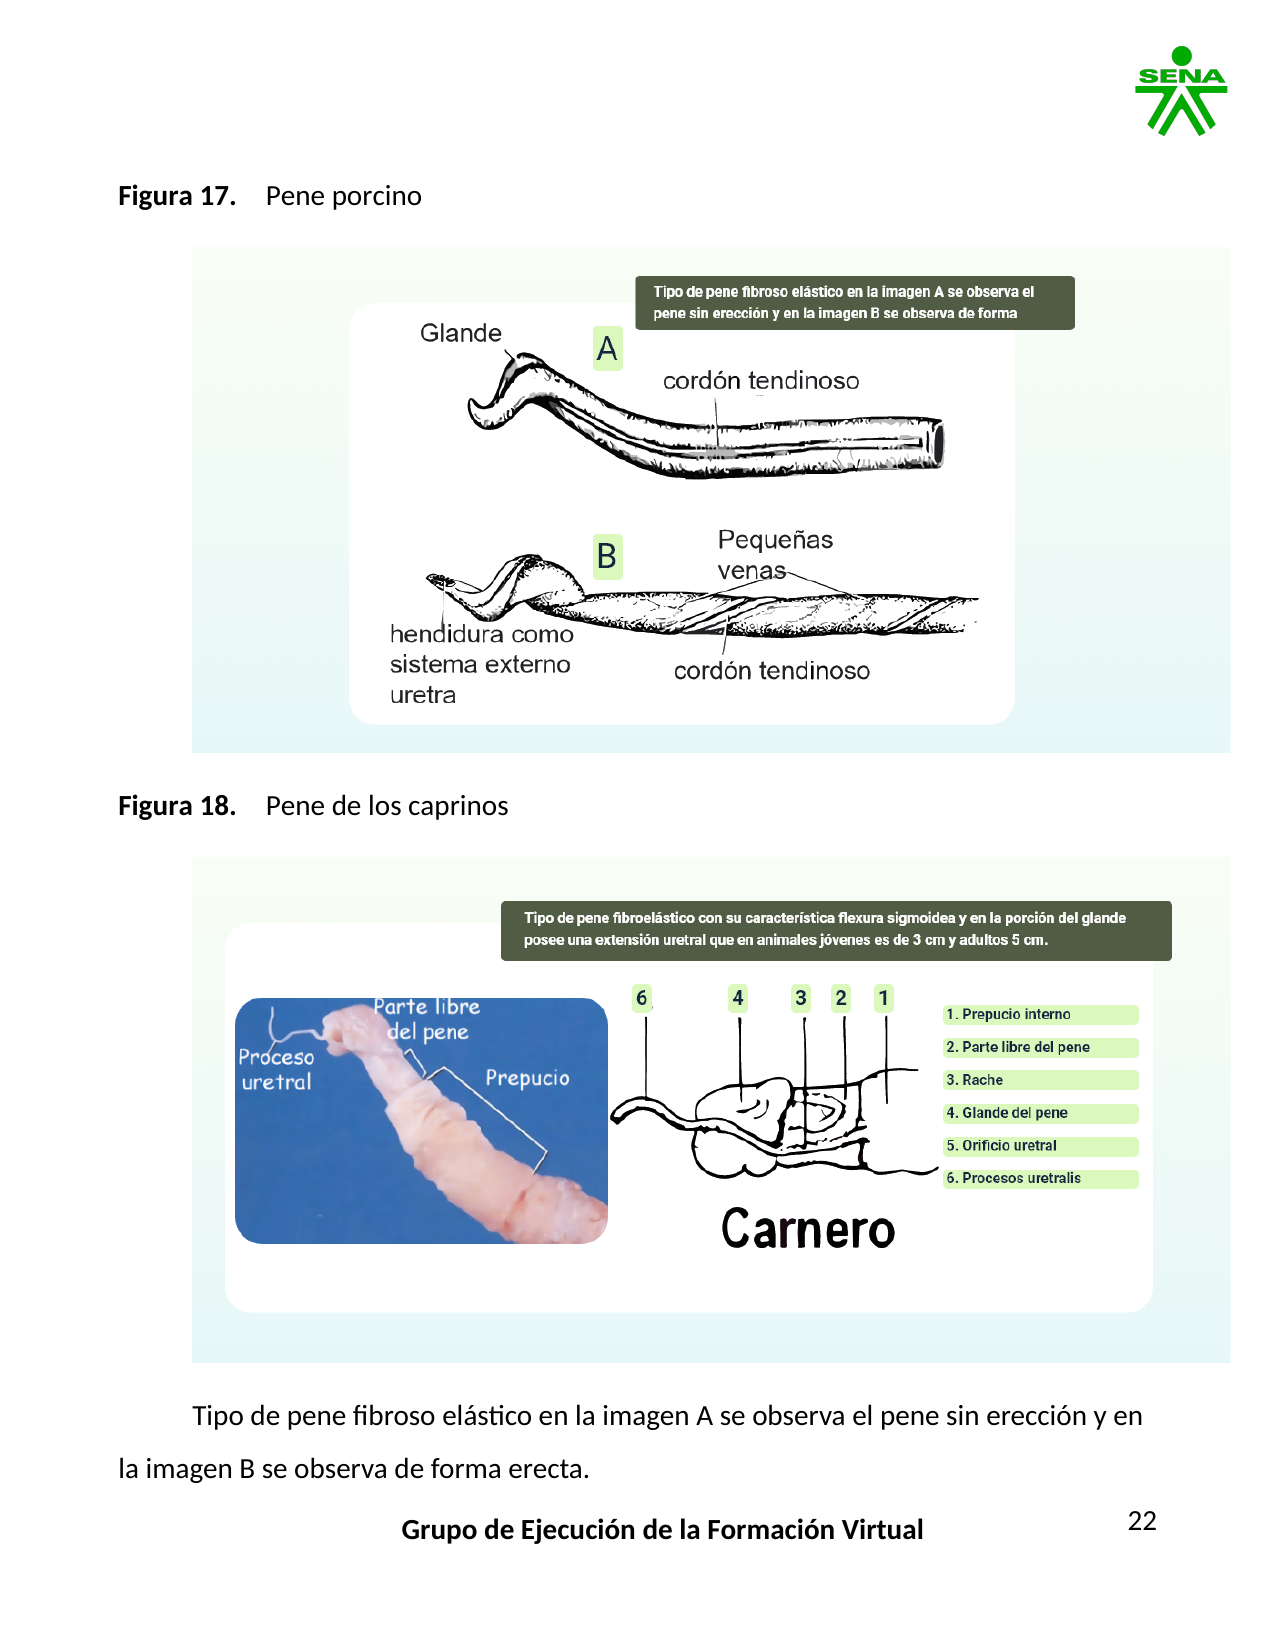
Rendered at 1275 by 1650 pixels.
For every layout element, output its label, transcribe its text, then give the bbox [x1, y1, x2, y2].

text Pene de los caprinos [118, 787, 1157, 823]
picture [1135, 46, 1228, 136]
picture [192, 247, 1231, 753]
text Tipo de pene fibroso elástico en la imagen A se observa el pene sin erección y en la imagen B se observa de forma erecta. ​ [118, 1397, 1157, 1486]
text Pene porcino [118, 177, 1157, 213]
picture [192, 857, 1231, 1363]
